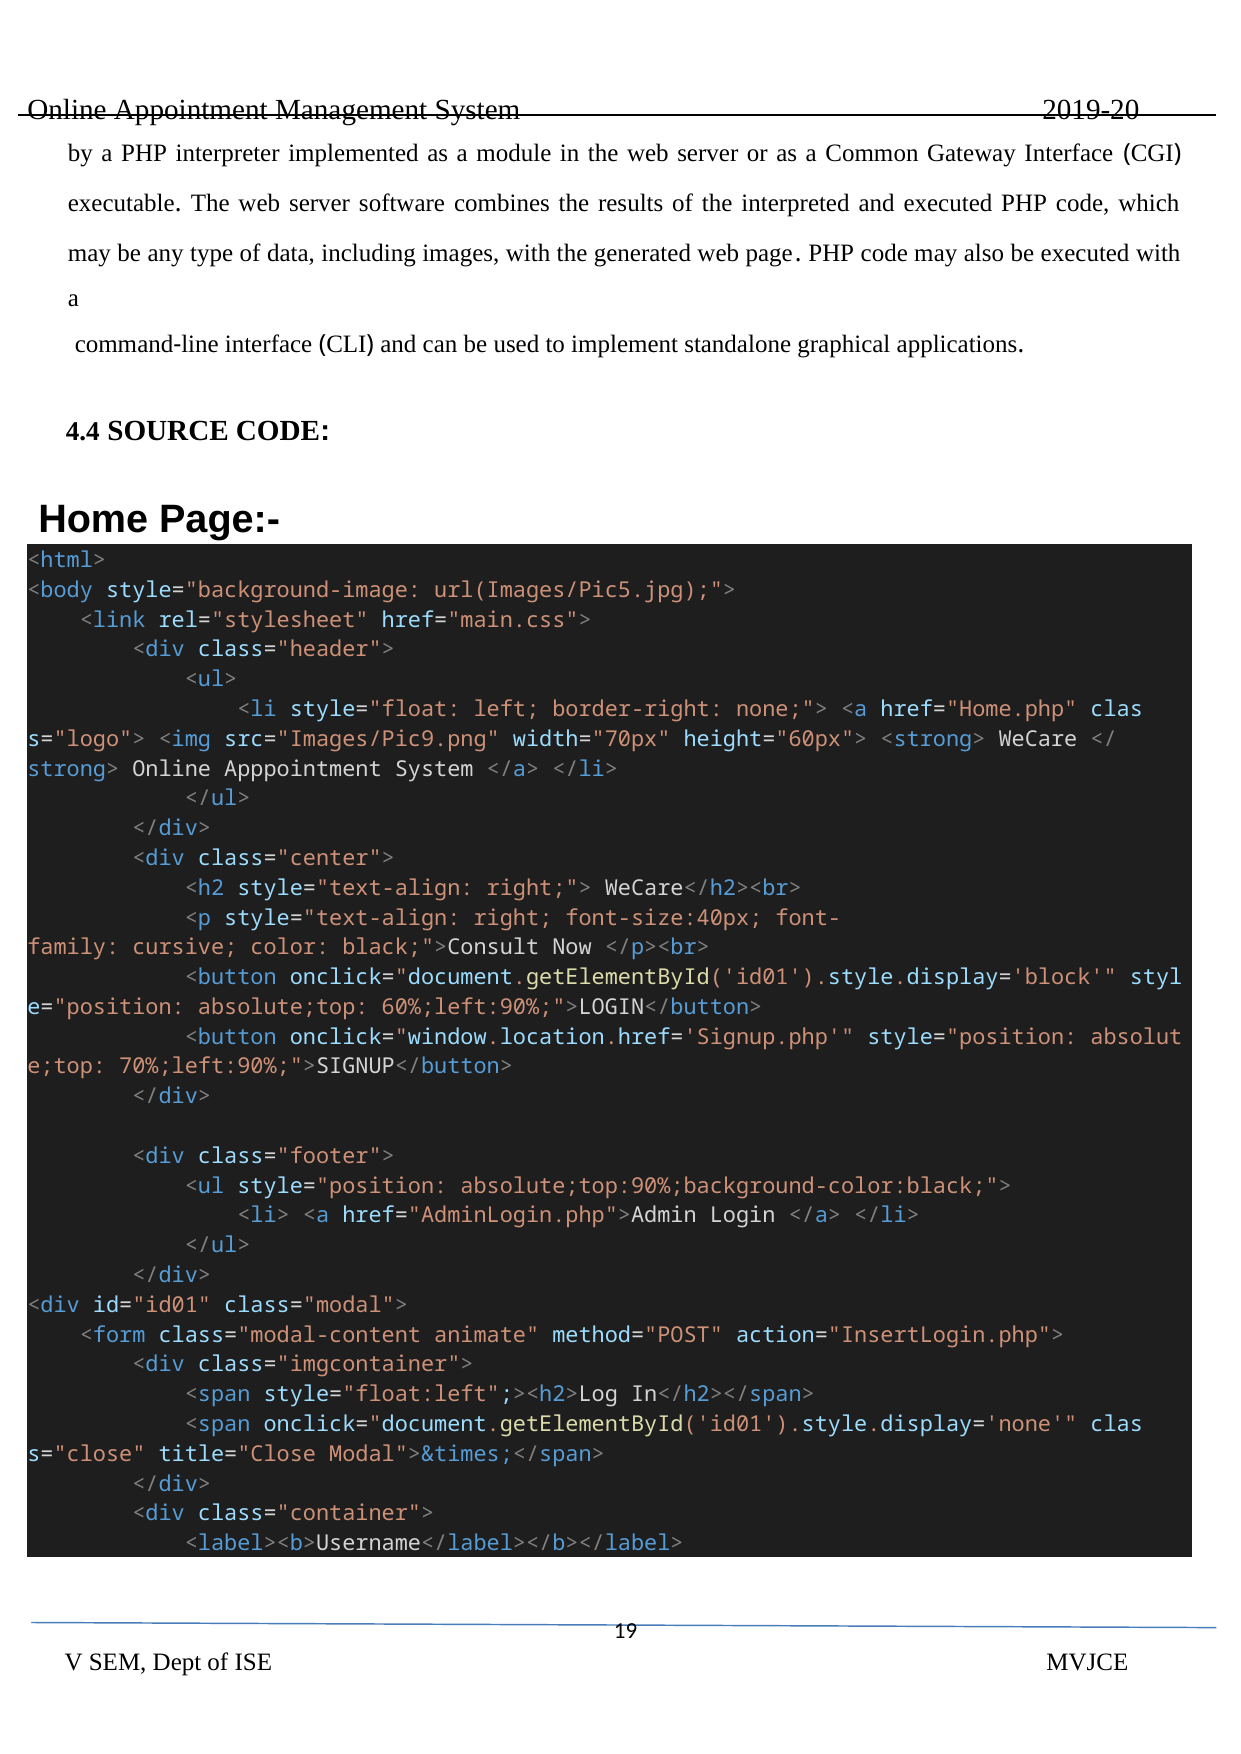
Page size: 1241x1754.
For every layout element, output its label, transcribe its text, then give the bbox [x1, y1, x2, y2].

text <ul style="position: absolute;top:90%;background-color:black;"> [27, 1170, 1192, 1199]
text <div class="imgcontainer"> [27, 1348, 1192, 1378]
text <body style="background-image: url(Images/Pic5.jpg);"> [27, 574, 1192, 604]
text <button onclick="window.location.href='Signup.php'" style="position: absolute;top: 70%;left:90%;">SIGNUP</button> [27, 1021, 1192, 1080]
text <li style="float: left; border-right: none;"> <a href="Home.php" class="logo"> <img src="Images/Pic9.png" width="70px" height="60px"> <strong> WeCare </strong> Online Apppointment System </a> </li> [27, 693, 1192, 782]
text <label><b>Username</label></b></label> [27, 1527, 1192, 1557]
text 4.4 SOURCE CODE: [66, 413, 1192, 447]
text <li> <a href="AdminLogin.php">Admin Login </a> </li> [27, 1199, 1192, 1229]
text </ul> [27, 782, 1192, 812]
text <div class="center"> [27, 842, 1192, 872]
text command-line interface (CLI) and can be used to implement standalone graphical applications. [74, 326, 1192, 360]
text <p style="text-align: right; font-size:40px; font-family: cursive; color: black;">Consult Now </p><br> [27, 902, 1192, 961]
text <div id="id01" class="modal"> [27, 1289, 1192, 1319]
text </ul> [27, 1229, 1192, 1259]
text <button onclick="document.getElementById('id01').style.display='block'" style="position: absolute;top: 60%;left:90%;">LOGIN</button> [27, 961, 1192, 1021]
text </div> [27, 1080, 1192, 1110]
text <div class="header"> [27, 633, 1192, 663]
text <h2 style="text-align: right;"> WeCare</h2><br> [27, 872, 1192, 902]
text <span style="float:left";><h2>Log In</h2></span> [27, 1378, 1192, 1408]
text </div> [27, 1259, 1192, 1289]
text <form class="modal-content animate" method="POST" action="InsertLogin.php"> [27, 1319, 1192, 1348]
text <link rel="stylesheet" href="main.css"> [27, 604, 1192, 633]
text <ul> [27, 663, 1192, 693]
text <div class="footer"> [27, 1140, 1192, 1170]
text <span onclick="document.getElementById('id01').style.display='none'" class="close" title="Close Modal">&times;</span> [27, 1408, 1192, 1468]
text Home Page:- [27, 495, 1192, 540]
text </div> [27, 1468, 1192, 1497]
text <html> [27, 544, 1192, 574]
text </div> [27, 812, 1192, 842]
text <div class="container"> [27, 1497, 1192, 1527]
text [67, 134, 1181, 311]
